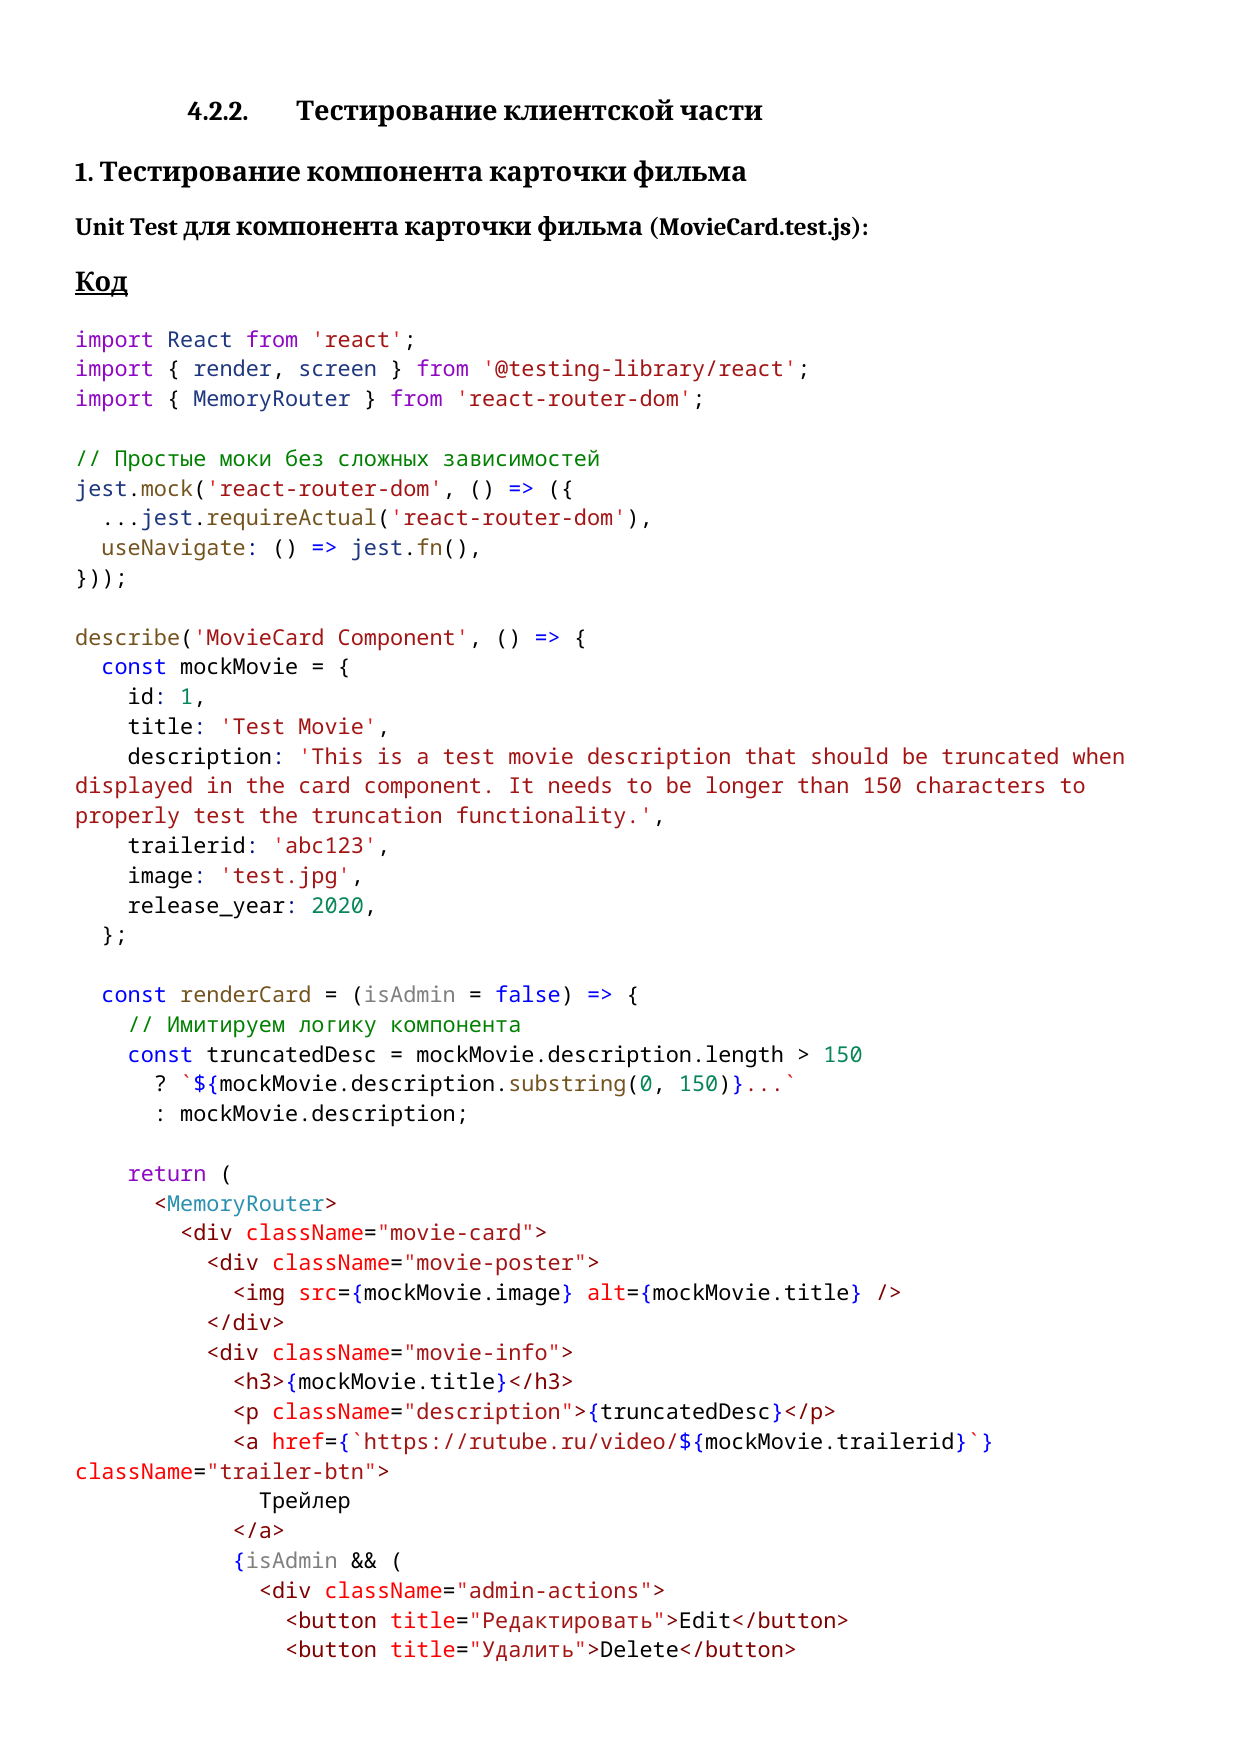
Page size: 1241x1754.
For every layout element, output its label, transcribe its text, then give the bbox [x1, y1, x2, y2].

text <img src={mockMovie.image} alt={mockMovie.title} /> [75, 1277, 1165, 1307]
text </div> [75, 1307, 1165, 1336]
text {isAdmin && ( [75, 1545, 1165, 1575]
text return ( [75, 1158, 1165, 1187]
text <div className="movie-card"> [75, 1217, 1165, 1247]
text trailerid: 'abc123', [75, 830, 1165, 860]
text <MemoryRouter> [75, 1187, 1165, 1217]
text ...jest.requireActual('react-router-dom'), [75, 502, 1165, 532]
text // Имитируем логику компонента [75, 1009, 1165, 1038]
text <div className="movie-info"> [75, 1336, 1165, 1366]
text import { MemoryRouter } from 'react-router-dom'; [75, 383, 1165, 413]
text const renderCard = (isAdmin = false) => { [75, 979, 1165, 1009]
text <h3>{mockMovie.title}</h3> [75, 1366, 1165, 1396]
text <div className="admin-actions"> [75, 1575, 1165, 1604]
text </a> [75, 1515, 1165, 1545]
text import { render, screen } from '@testing-library/react'; [75, 353, 1165, 383]
text ? `${mockMovie.description.substring(0, 150)}...` [75, 1068, 1165, 1098]
text <button title="Удалить">Delete</button> [75, 1634, 1165, 1664]
text title: 'Test Movie', [75, 711, 1165, 741]
text <a href={`https://rutube.ru/video/${mockMovie.trailerid}`} className="trailer-btn"> [75, 1426, 1165, 1485]
subtitle Тестирование клиентской части [187, 96, 1165, 127]
text const mockMovie = { [75, 651, 1165, 681]
text description: 'This is a test movie description that should be truncated when displayed in the card component. It needs to be longer than 150 characters to properly test the truncation functionality.', [75, 741, 1165, 830]
text // Простые моки без сложных зависимостей [75, 443, 1165, 472]
text 1. Тестирование компонента карточки фильма [75, 157, 1165, 188]
text release_year: 2020, [75, 889, 1165, 919]
text : mockMovie.description; [75, 1098, 1165, 1128]
text Unit Test для компонента карточки фильма (MovieCard.test.js): [75, 213, 1165, 242]
text id: 1, [75, 681, 1165, 711]
text import React from 'react'; [75, 323, 1165, 353]
text <button title="Редактировать">Edit</button> [75, 1604, 1165, 1634]
text <div className="movie-poster"> [75, 1247, 1165, 1277]
text describe('MovieCard Component', () => { [75, 621, 1165, 651]
text }; [75, 919, 1165, 949]
text image: 'test.jpg', [75, 860, 1165, 889]
text Трейлер [75, 1485, 1165, 1515]
text <p className="description">{truncatedDesc}</p> [75, 1396, 1165, 1426]
text useNavigate: () => jest.fn(), [75, 532, 1165, 562]
text jest.mock('react-router-dom', () => ({ [75, 472, 1165, 502]
text })); [75, 562, 1165, 592]
text const truncatedDesc = mockMovie.description.length > 150 [75, 1038, 1165, 1068]
text Код [75, 267, 1165, 298]
